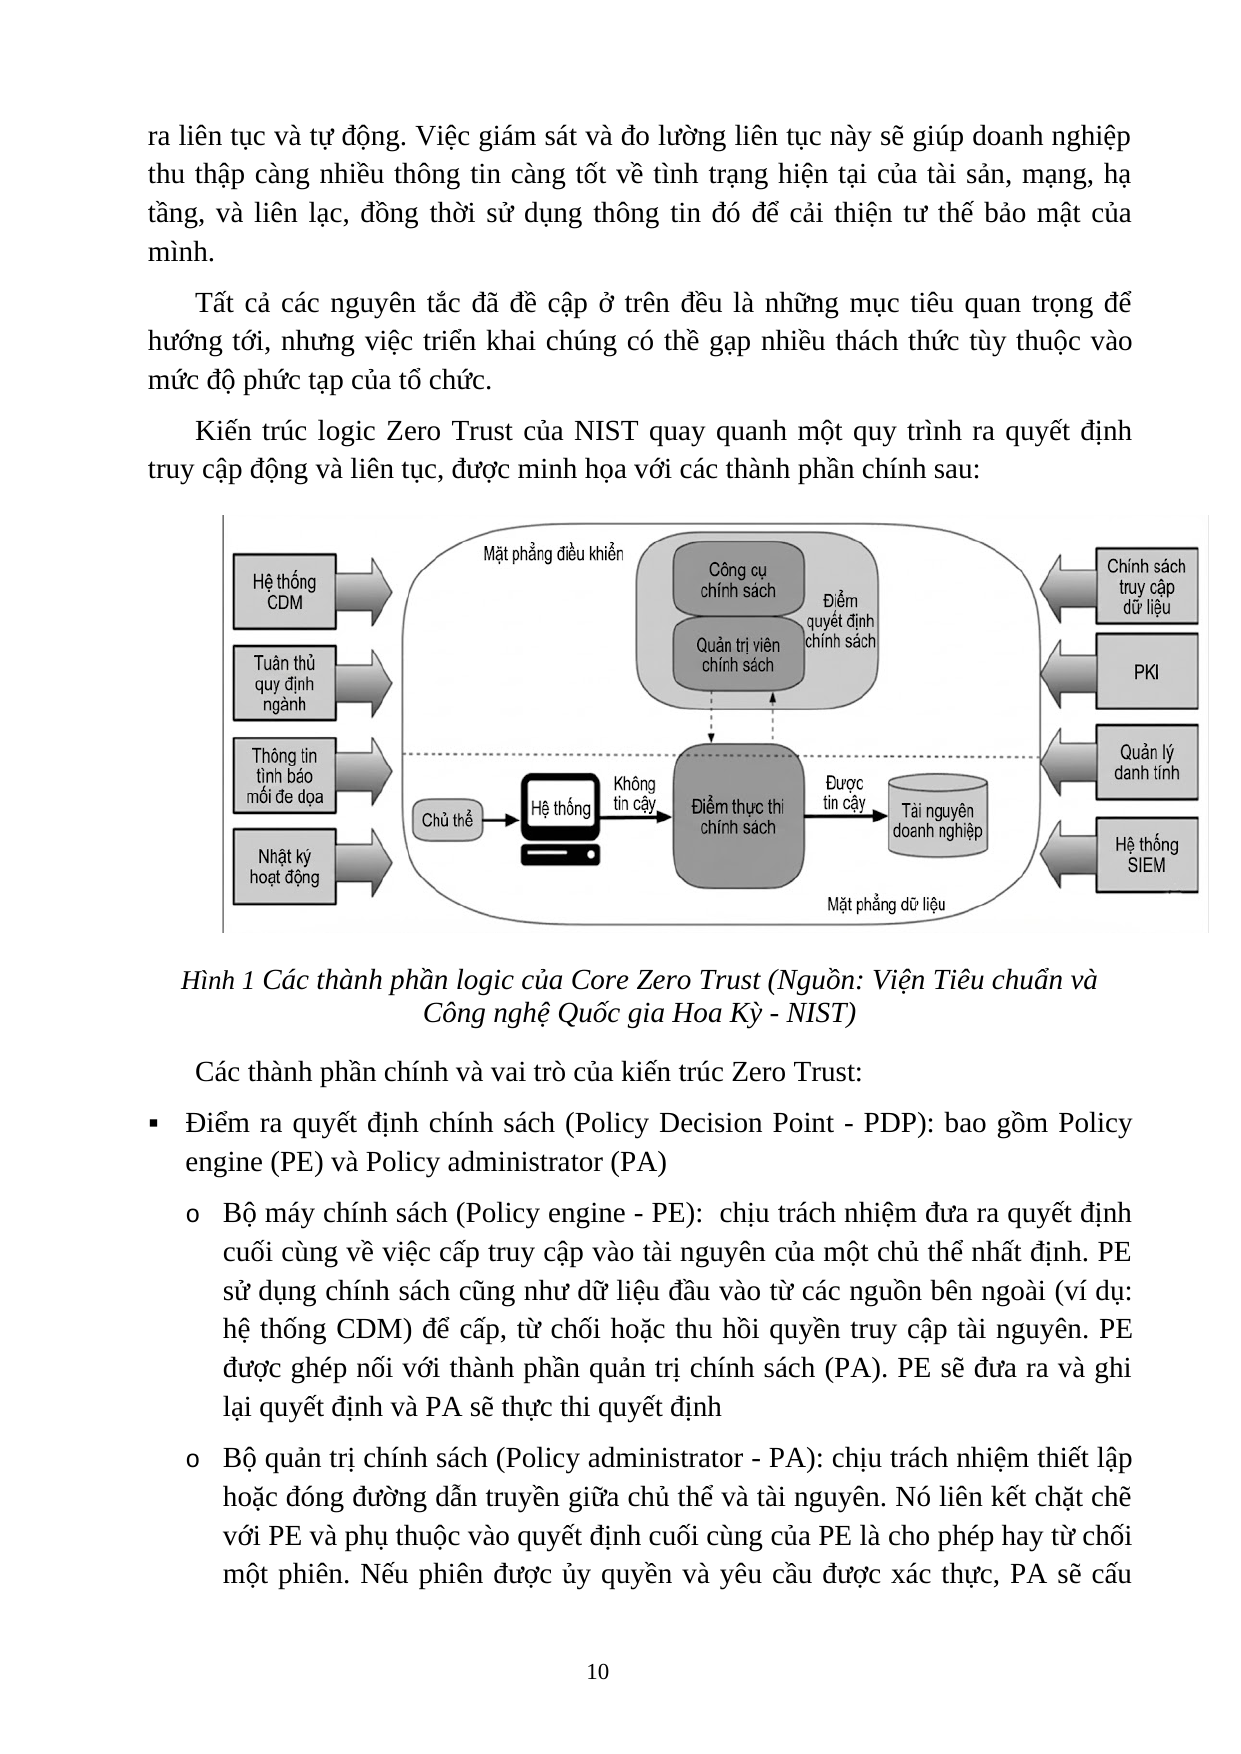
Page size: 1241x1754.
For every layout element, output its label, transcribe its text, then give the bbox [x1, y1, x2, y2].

text Các thành phần logic của Core Zero Trust (Nguồn: Viện Tiêu chuẩn và Công nghệ Quốc gia Hoa Kỳ - NIST) [148, 962, 1134, 1029]
text Điểm ra quyết định chính sách (Policy Decision Point - PDP): bao gồm Policy engine (PE) và Policy administrator (PA) [148, 1105, 1134, 1177]
text Bộ máy chính sách (Policy engine - PE): chịu trách nhiệm đưa ra quyết định cuối cùng về việc cấp truy cập vào tài nguyên của một chủ thể nhất định. PE sử dụng chính sách cũng như dữ liệu đầu vào từ các nguồn bên ngoài (ví dụ: hệ thống CDM) để cấp, từ chối hoặc thu hồi quyền truy cập tài nguyên. PE được ghép nối với thành phần quản trị chính sách (PA). PE sẽ đưa ra và ghi lại quyết định và PA sẽ thực thi quyết định [185, 1195, 1134, 1422]
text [148, 118, 1134, 267]
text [185, 1440, 1134, 1590]
text Các thành phần chính và vai trò của kiến trúc Zero Trust: [148, 1054, 1134, 1088]
text Tất cả các nguyên tắc đã đề cập ở trên đều là những mục tiêu quan trọng để hướng tới, nhưng việc triển khai chúng có thề gạp nhiều thách thức tùy thuộc vào mức độ phức tạp của tổ chức. [148, 285, 1134, 395]
text Kiến trúc logic Zero Trust của NIST quay quanh một quy trình ra quyết định truy cập động và liên tục, được minh họa với các thành phần chính sau: [148, 413, 1134, 485]
picture [222, 515, 1209, 933]
